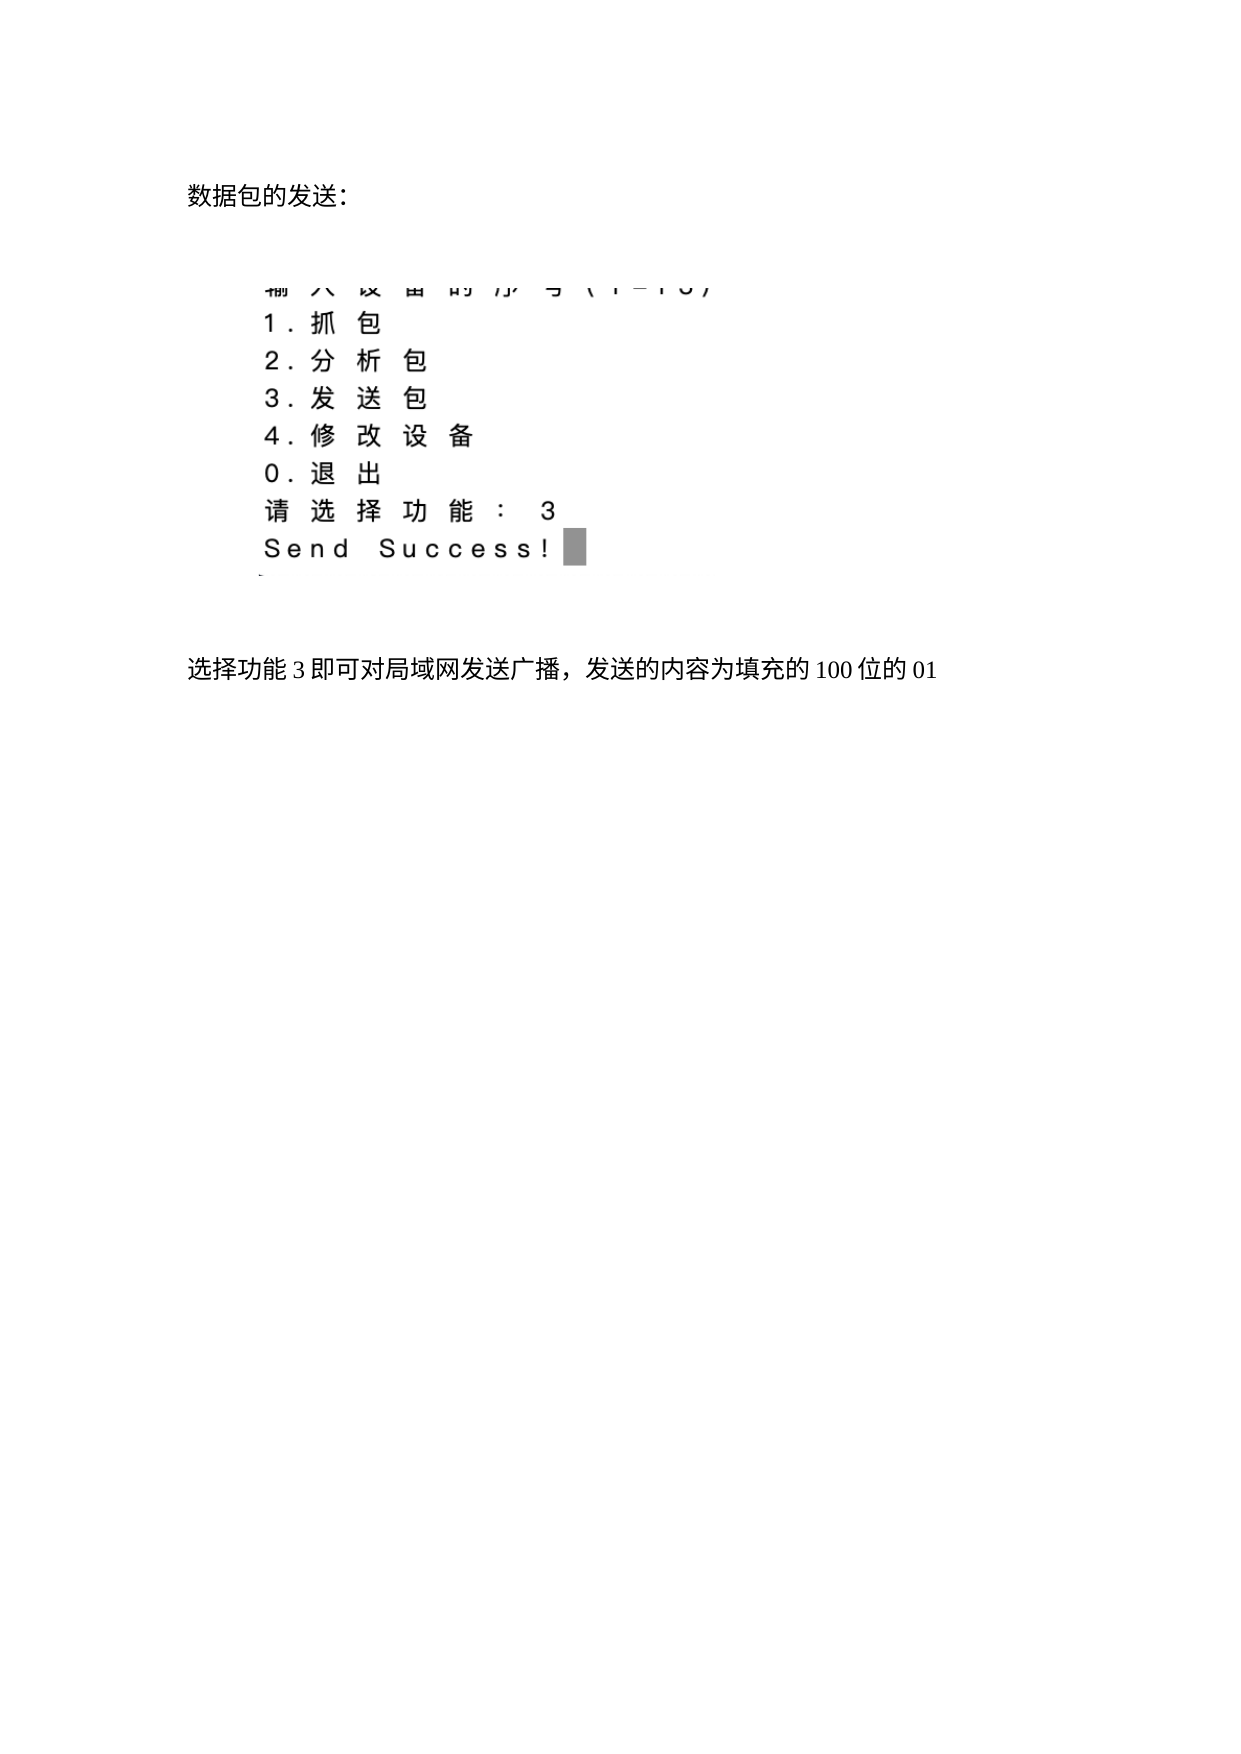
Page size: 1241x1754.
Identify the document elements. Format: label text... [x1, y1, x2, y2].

text 数据包的发送： [187, 162, 1053, 227]
picture [258, 288, 716, 576]
